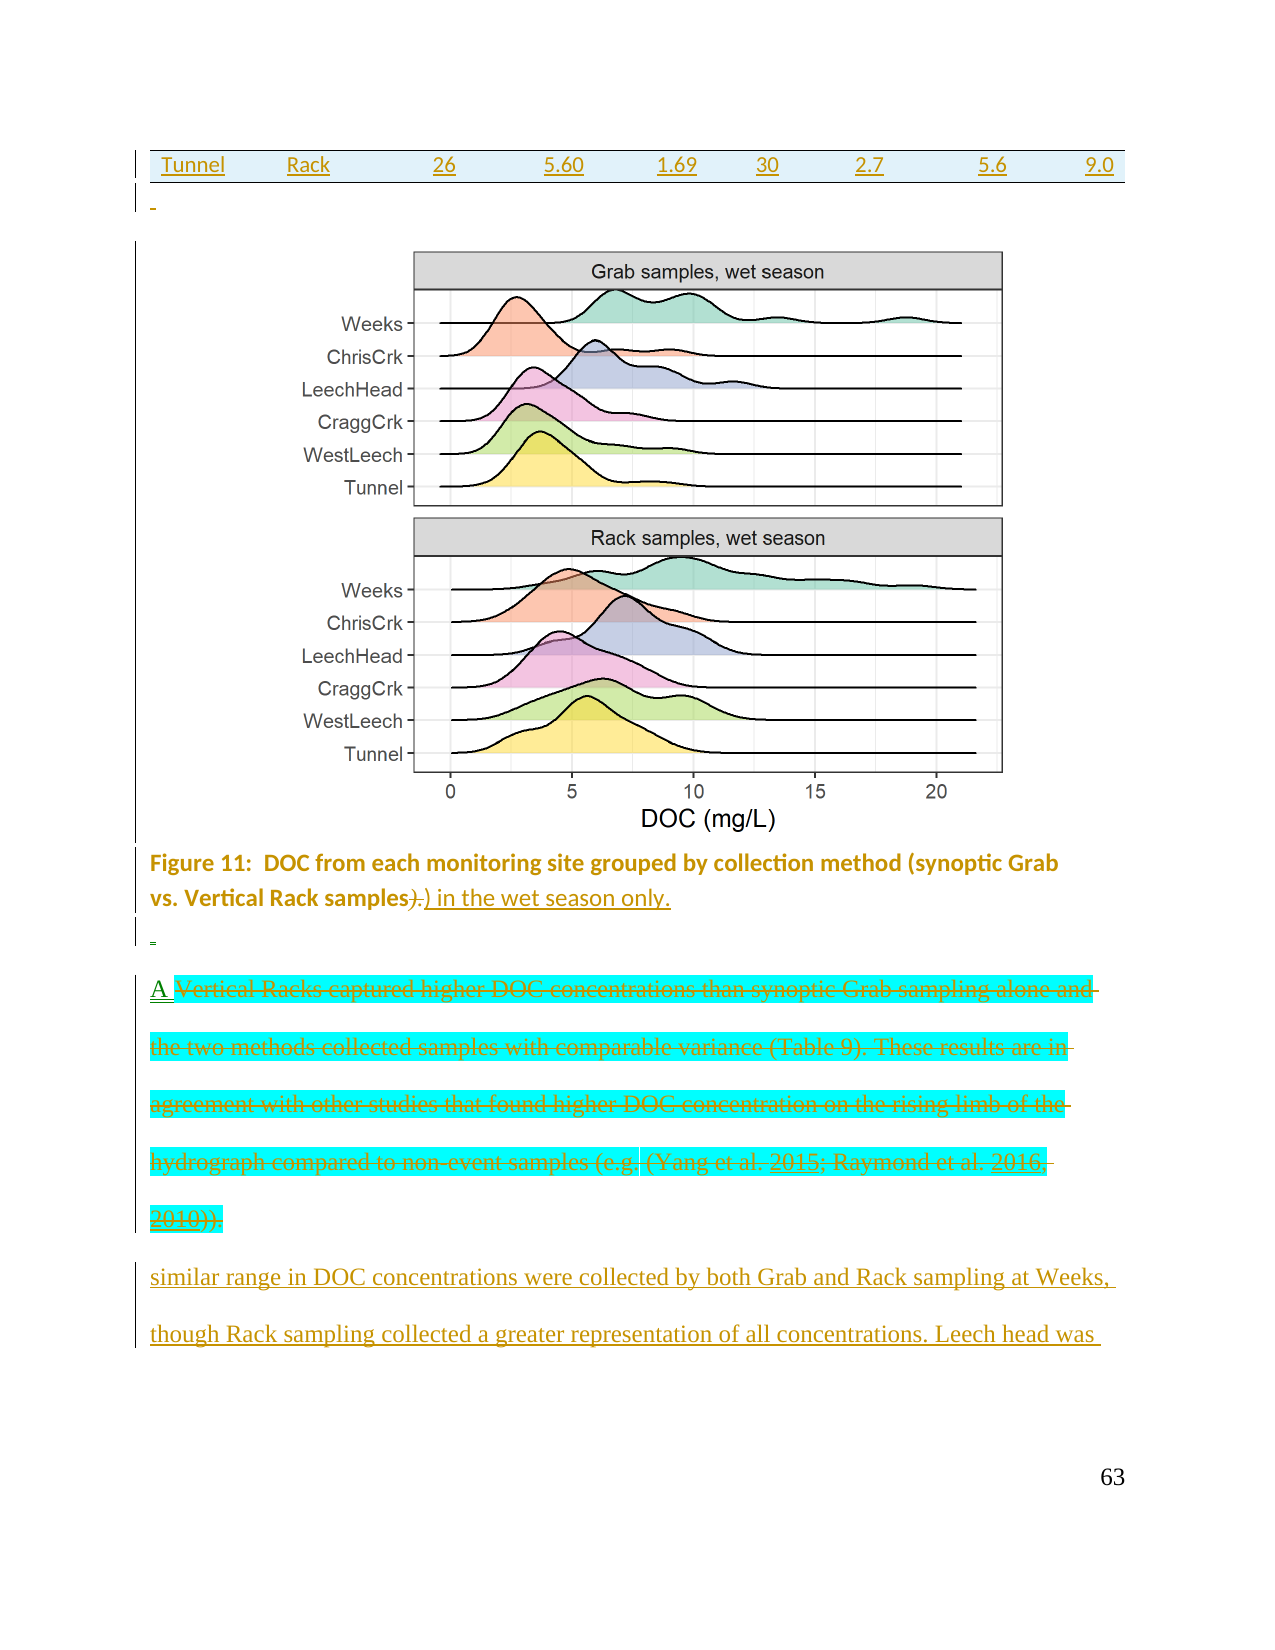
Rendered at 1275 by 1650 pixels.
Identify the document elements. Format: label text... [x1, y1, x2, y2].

picture [261, 240, 1014, 843]
text Figure 11: DOC from each monitoring site grouped by collection method (synoptic Grab vs. Vertical Rack samples [150, 847, 1125, 913]
